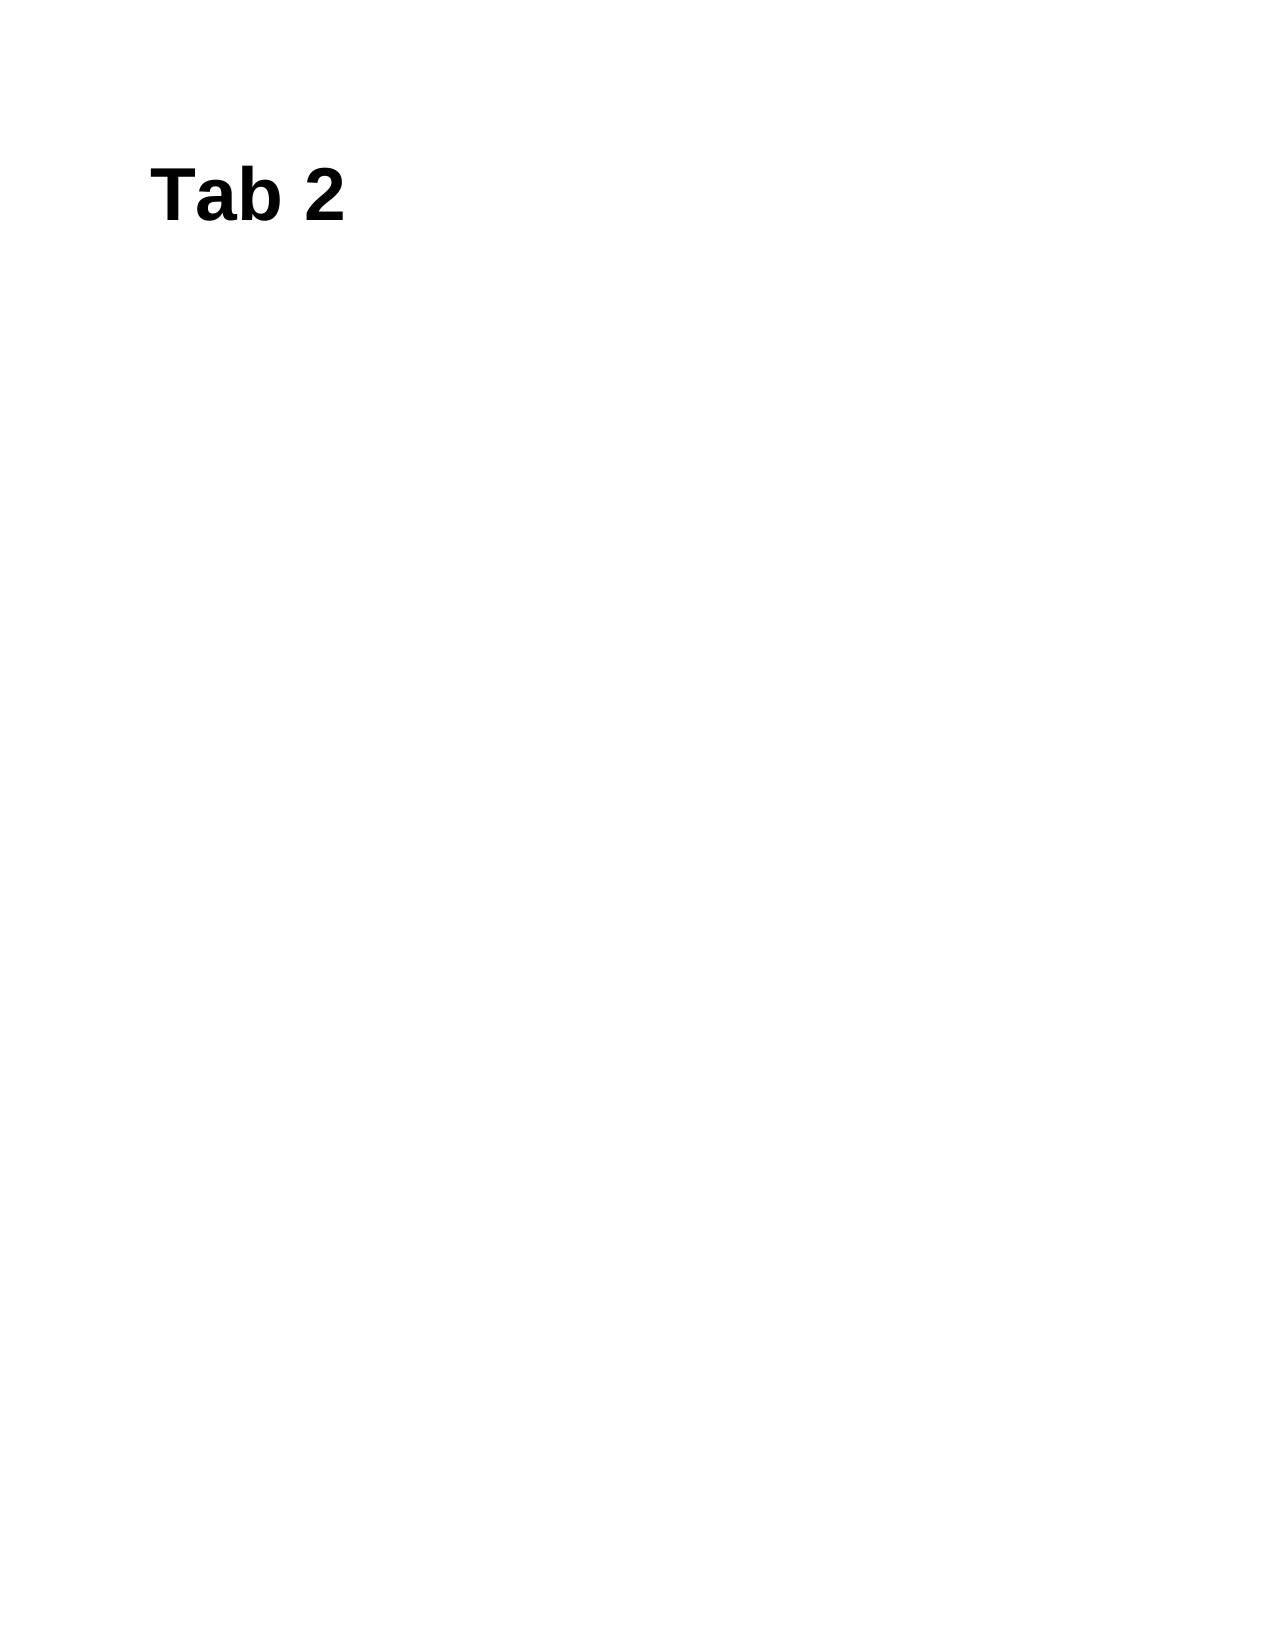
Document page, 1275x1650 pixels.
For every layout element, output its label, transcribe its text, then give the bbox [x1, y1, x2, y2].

title Tab 2 [150, 150, 1125, 236]
